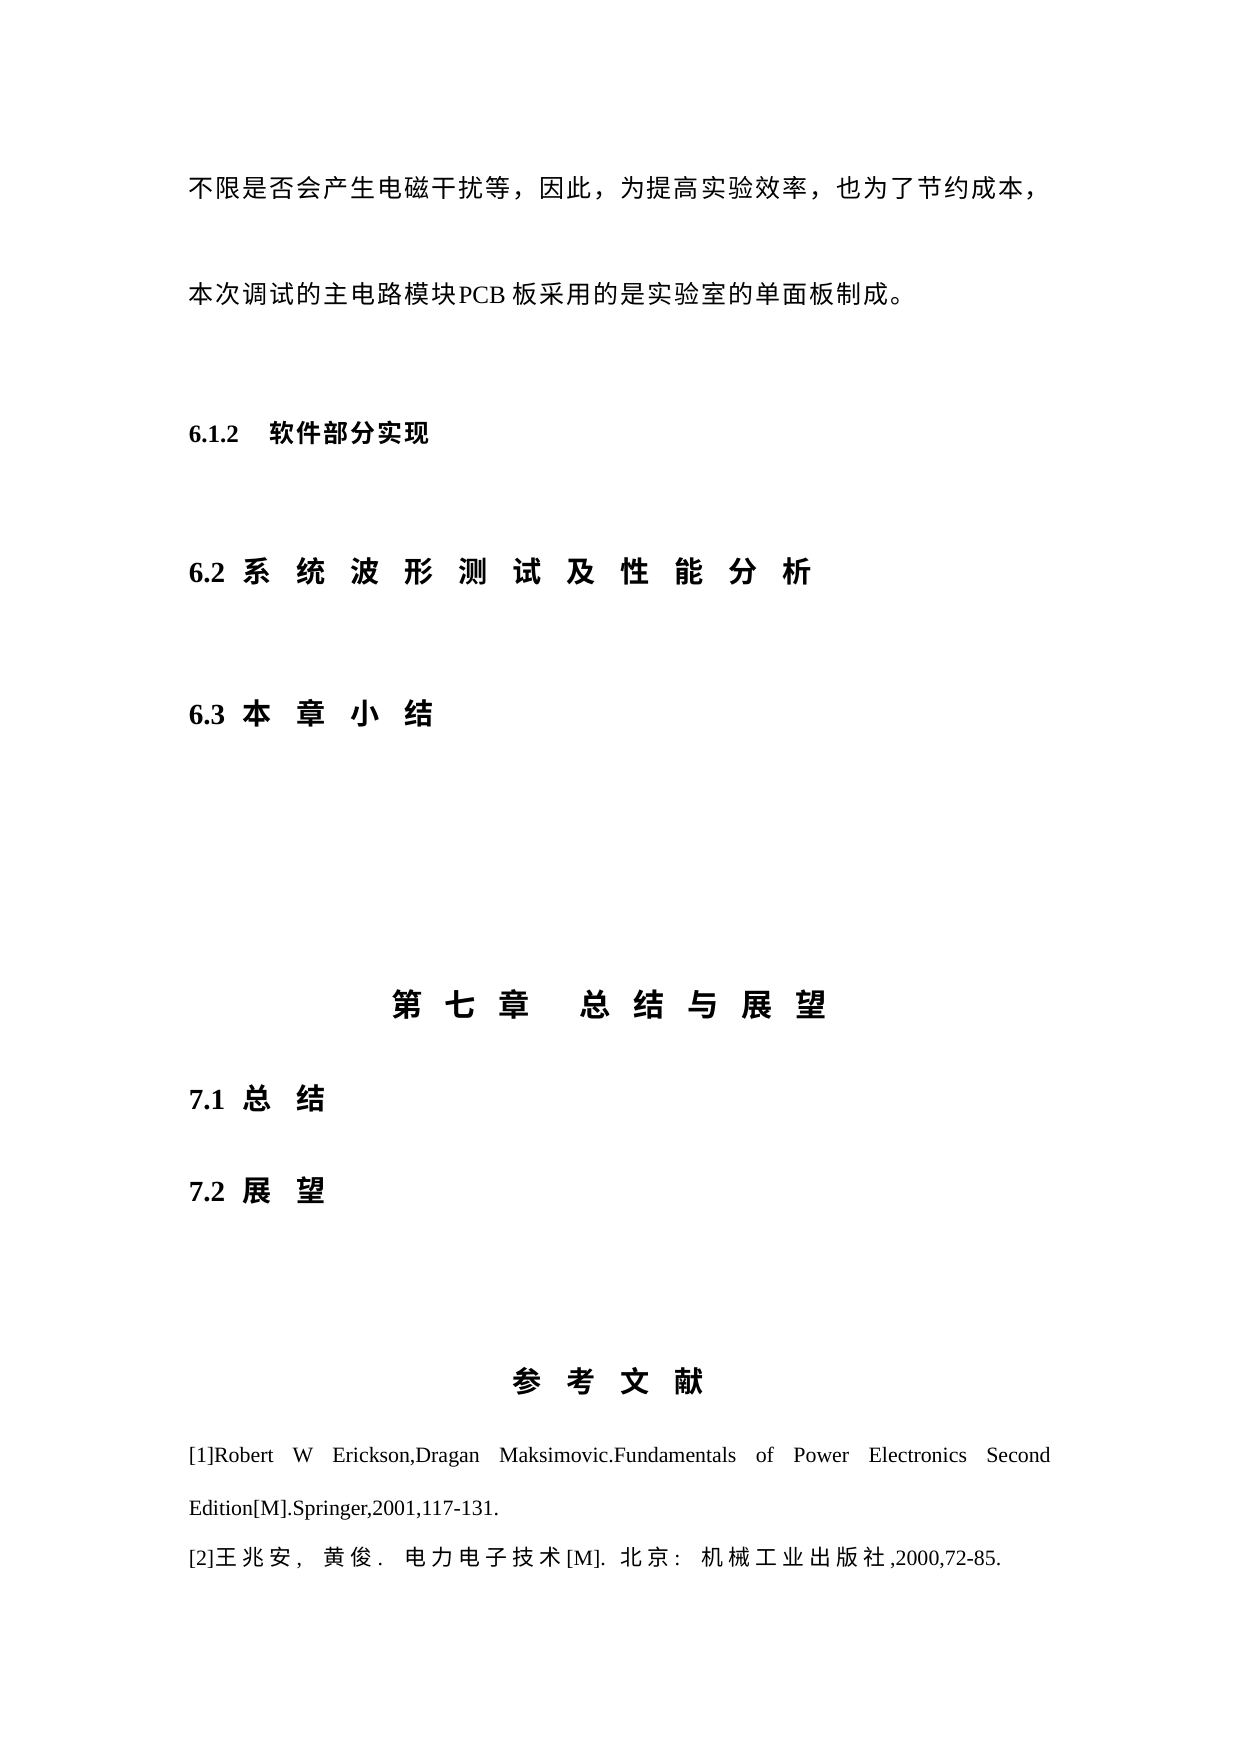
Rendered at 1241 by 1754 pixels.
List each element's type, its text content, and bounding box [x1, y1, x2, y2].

text 6.3 本章小结 [188, 676, 1052, 747]
text 6.1.2 软件部分实现 [188, 396, 1052, 467]
text 7.1 总结 [188, 1061, 1052, 1132]
text 6.2 系统波形测试及性能分析 [188, 535, 1052, 606]
text [1]Robert W Erickson,Dragan Maksimovic.Fundamentals of Power Electronics Second Edition[M].Springer,2001,117-131. [188, 1437, 1052, 1525]
text 参考文献 [188, 1344, 1052, 1415]
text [188, 151, 1052, 328]
text 第七章 总结与展望 [188, 968, 1052, 1038]
text 7.2 展望 [188, 1153, 1052, 1224]
text [2]王兆安,黄俊.电力电子技术[M].北京:机械工业出版社,2000,72-85. [188, 1538, 1052, 1573]
